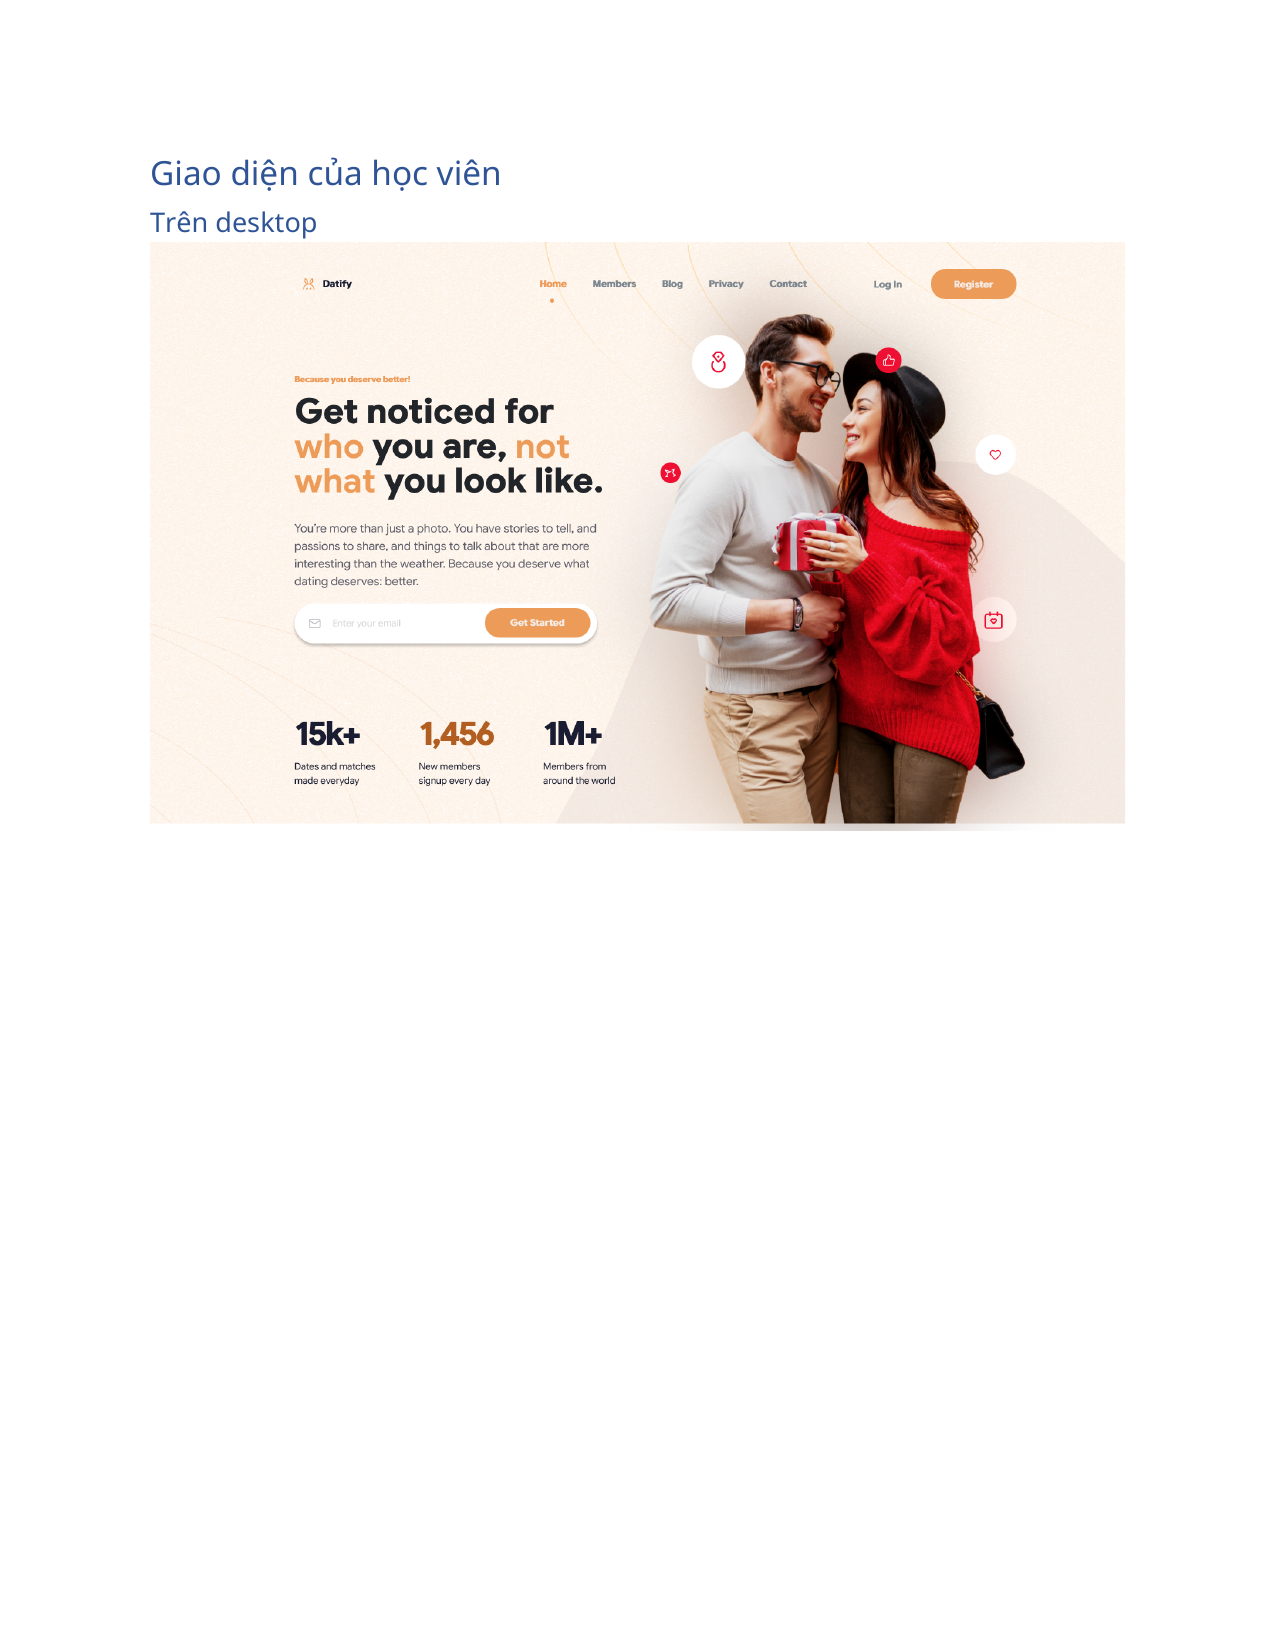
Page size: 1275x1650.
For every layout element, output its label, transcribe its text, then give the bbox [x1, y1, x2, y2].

subtitle Giao diện của học viên [150, 150, 1125, 195]
subtitle Trên desktop [150, 203, 1125, 240]
picture [150, 242, 1125, 831]
